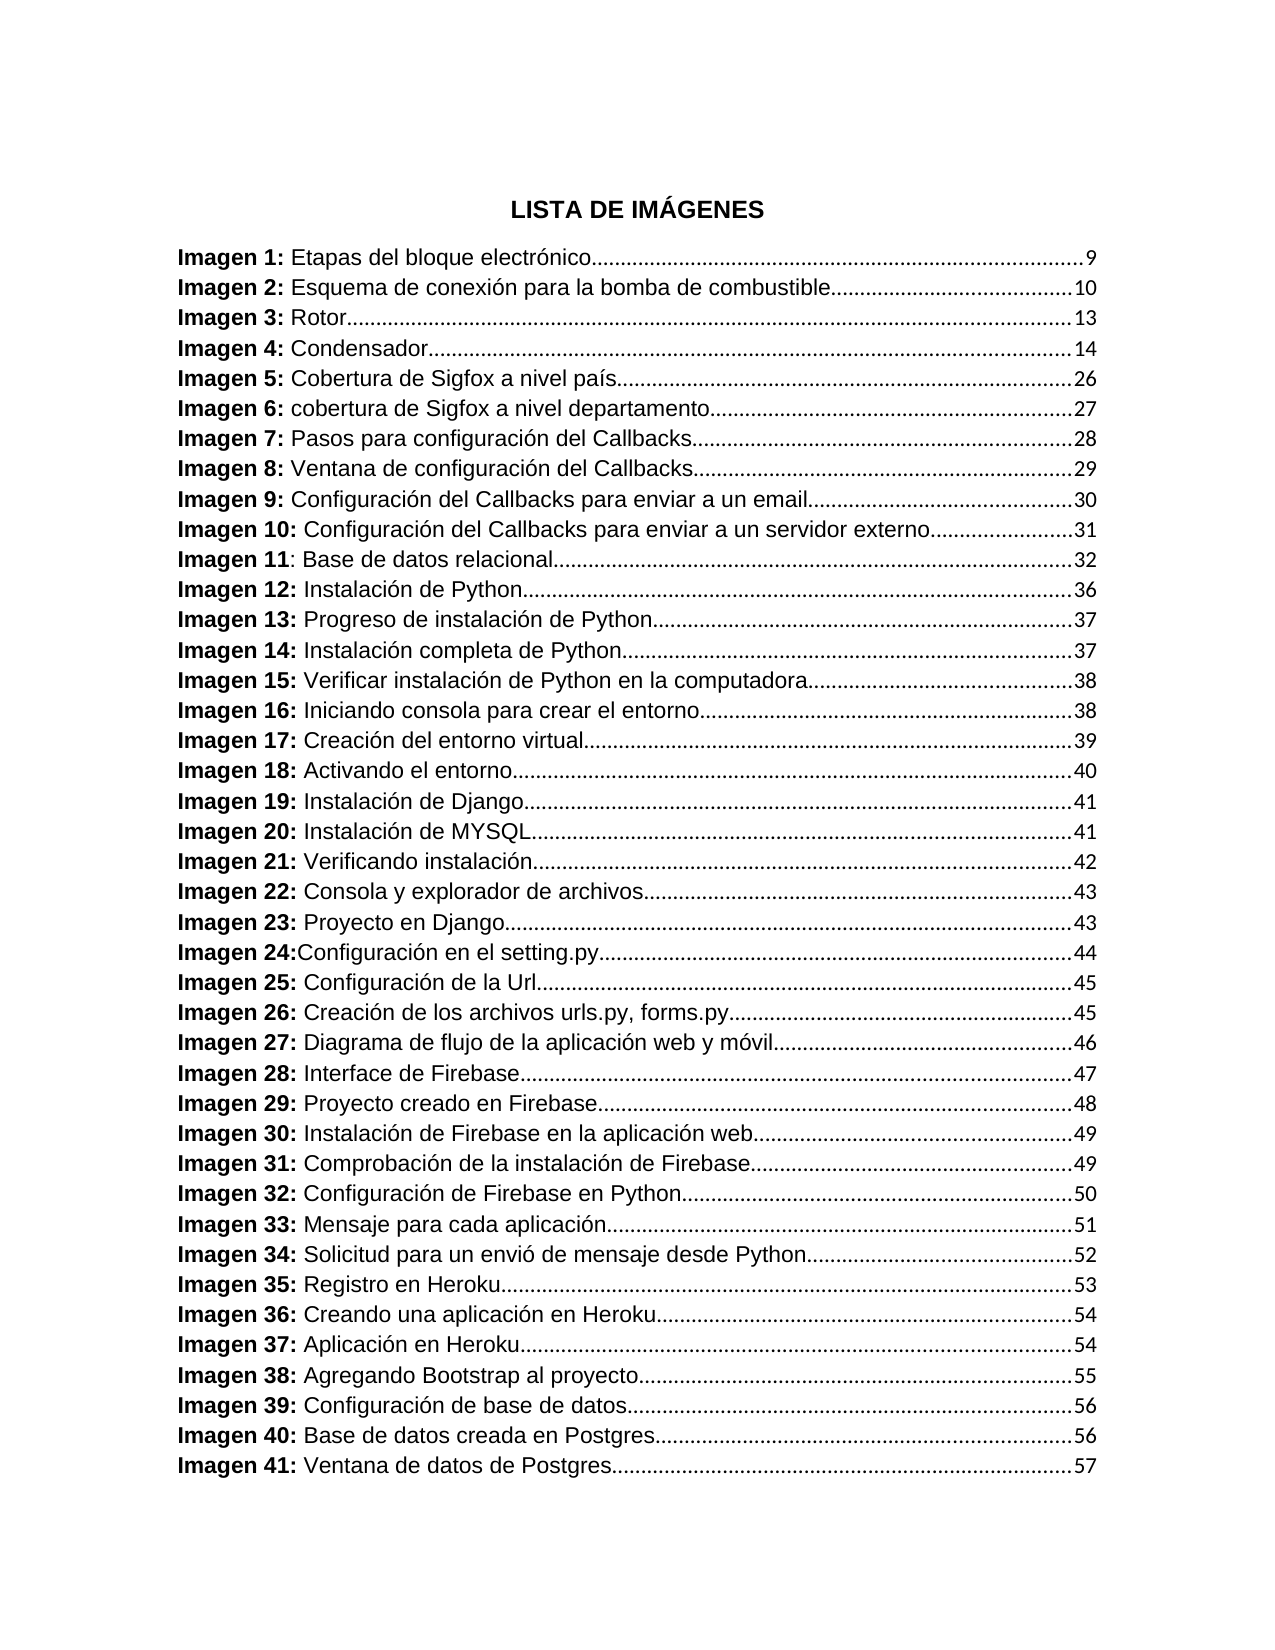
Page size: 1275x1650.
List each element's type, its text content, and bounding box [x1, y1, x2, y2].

text Imagen 27: Diagrama de flujo de la aplicación web y móvil 46 [177, 1028, 1098, 1056]
text Imagen 24:Configuración en el setting.py 44 [177, 938, 1098, 966]
text Imagen 17: Creación del entorno virtual 39 [177, 726, 1098, 754]
text Imagen 22: Consola y explorador de archivos 43 [177, 877, 1098, 905]
text LISTA DE IMÁGENES [177, 195, 1098, 224]
text Imagen 4: Condensador 14 [177, 334, 1098, 362]
text Imagen 14: Instalación completa de Python 37 [177, 636, 1098, 664]
text Imagen 21: Verificando instalación 42 [177, 847, 1098, 875]
text Imagen 33: Mensaje para cada aplicación 51 [177, 1210, 1098, 1238]
text Imagen 10: Configuración del Callbacks para enviar a un servidor externo 31 [177, 515, 1098, 543]
text Imagen 34: Solicitud para un envió de mensaje desde Python 52 [177, 1240, 1098, 1268]
text Imagen 32: Configuración de Firebase en Python 50 [177, 1179, 1098, 1207]
text Imagen 9: Configuración del Callbacks para enviar a un email 30 [177, 485, 1098, 513]
text Imagen 29: Proyecto creado en Firebase 48 [177, 1089, 1098, 1117]
text Imagen 35: Registro en Heroku 53 [177, 1270, 1098, 1298]
text Imagen 28: Interface de Firebase 47 [177, 1059, 1098, 1087]
text Imagen 7: Pasos para configuración del Callbacks 28 [177, 424, 1098, 452]
text Imagen 19: Instalación de Django 41 [177, 787, 1098, 815]
text Imagen 36: Creando una aplicación en Heroku 54 [177, 1300, 1098, 1328]
text Imagen 26: Creación de los archivos urls.py, forms.py 45 [177, 998, 1098, 1026]
text Imagen 11: Base de datos relacional 32 [177, 545, 1098, 573]
text Imagen 23: Proyecto en Django 43 [177, 908, 1098, 936]
text Imagen 16: Iniciando consola para crear el entorno 38 [177, 696, 1098, 724]
text Imagen 15: Verificar instalación de Python en la computadora 38 [177, 666, 1098, 694]
text Imagen 8: Ventana de configuración del Callbacks 29 [177, 454, 1098, 482]
text Imagen 13: Progreso de instalación de Python 37 [177, 606, 1098, 633]
text Imagen 37: Aplicación en Heroku 54 [177, 1331, 1098, 1358]
text Imagen 5: Cobertura de Sigfox a nivel país 26 [177, 364, 1098, 392]
text Imagen 12: Instalación de Python 36 [177, 575, 1098, 603]
text Imagen 1: Etapas del bloque electrónico 9 [177, 243, 1098, 271]
text Imagen 3: Rotor 13 [177, 303, 1098, 331]
text Imagen 25: Configuración de la Url 45 [177, 968, 1098, 996]
text Imagen 20: Instalación de MYSQL 41 [177, 817, 1098, 845]
text Imagen 2: Esquema de conexión para la bomba de combustible 10 [177, 273, 1098, 301]
text Imagen 6: cobertura de Sigfox a nivel departamento 27 [177, 394, 1098, 422]
text Imagen 39: Configuración de base de datos 56 [177, 1391, 1098, 1419]
text Imagen 41: Ventana de datos de Postgres 57 [177, 1451, 1098, 1479]
text Imagen 31: Comprobación de la instalación de Firebase 49 [177, 1149, 1098, 1177]
text Imagen 18: Activando el entorno 40 [177, 757, 1098, 784]
text Imagen 40: Base de datos creada en Postgres 56 [177, 1421, 1098, 1449]
text Imagen 30: Instalación de Firebase en la aplicación web 49 [177, 1119, 1098, 1147]
text Imagen 38: Agregando Bootstrap al proyecto 55 [177, 1361, 1098, 1389]
